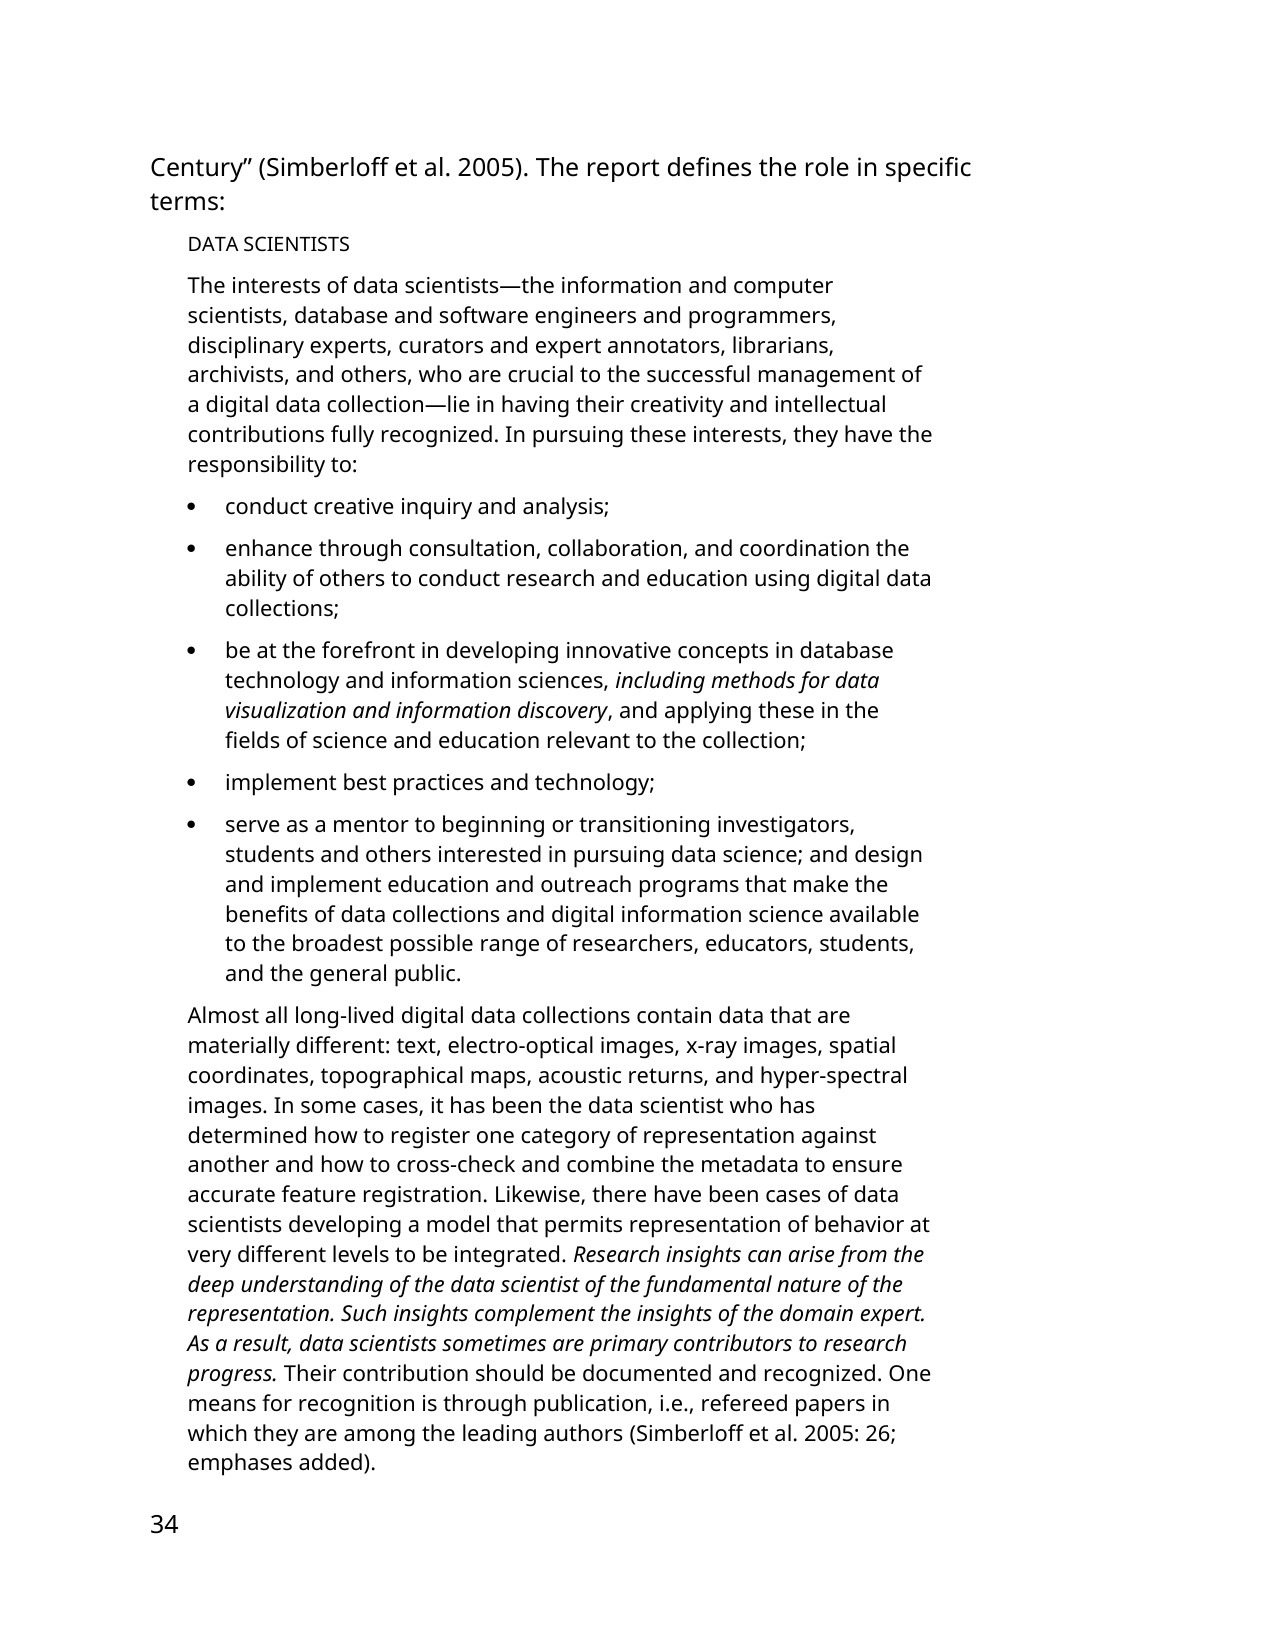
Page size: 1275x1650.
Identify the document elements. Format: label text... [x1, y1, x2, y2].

text DATA SCIENTISTS [187, 231, 937, 258]
list be at the forefront in developing innovative concepts in database technology and information sciences, including methods for data visualization and information discovery, and applying these in the fields of science and education relevant to the collection; [187, 635, 937, 754]
list implement best practices and technology; [187, 767, 937, 797]
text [150, 150, 975, 218]
list serve as a mentor to beginning or transitioning investigators, students and others interested in pursuing data science; and design and implement education and outreach programs that make the benefits of data collections and digital information science available to the broadest possible range of researchers, educators, students, and the general public. [187, 809, 937, 988]
text The interests of data scientists—the information and computer scientists, database and software engineers and programmers, disciplinary experts, curators and expert annotators, librarians, archivists, and others, who are crucial to the successful management of a digital data collection—lie in having their creativity and intellectual contributions fully recognized. In pursuing these interests, they have the responsibility to: [187, 270, 937, 479]
list conduct creative inquiry and analysis; [187, 491, 937, 521]
text Almost all long-lived digital data collections contain data that are materially different: text, electro-optical images, x-ray images, spatial coordinates, topographical maps, acoustic returns, and hyper-spectral images. In some cases, it has been the data scientist who has determined how to register one category of representation against another and how to cross-check and combine the metadata to ensure accurate feature registration. Likewise, there have been cases of data scientists developing a model that permits representation of behavior at very different levels to be integrated. Research insights can arise from the deep understanding of the data scientist of the fundamental nature of the representation. Such insights complement the insights of the domain expert. As a result, data scientists sometimes are primary contributors to research progress. Their contribution should be documented and recognized. One means for recognition is through publication, i.e., refereed papers in which they are among the leading authors (Simberloff et al. 2005: 26; emphases added). [187, 1001, 937, 1477]
list enhance through consultation, collaboration, and coordination the ability of others to conduct research and education using digital data collections; [187, 533, 937, 623]
